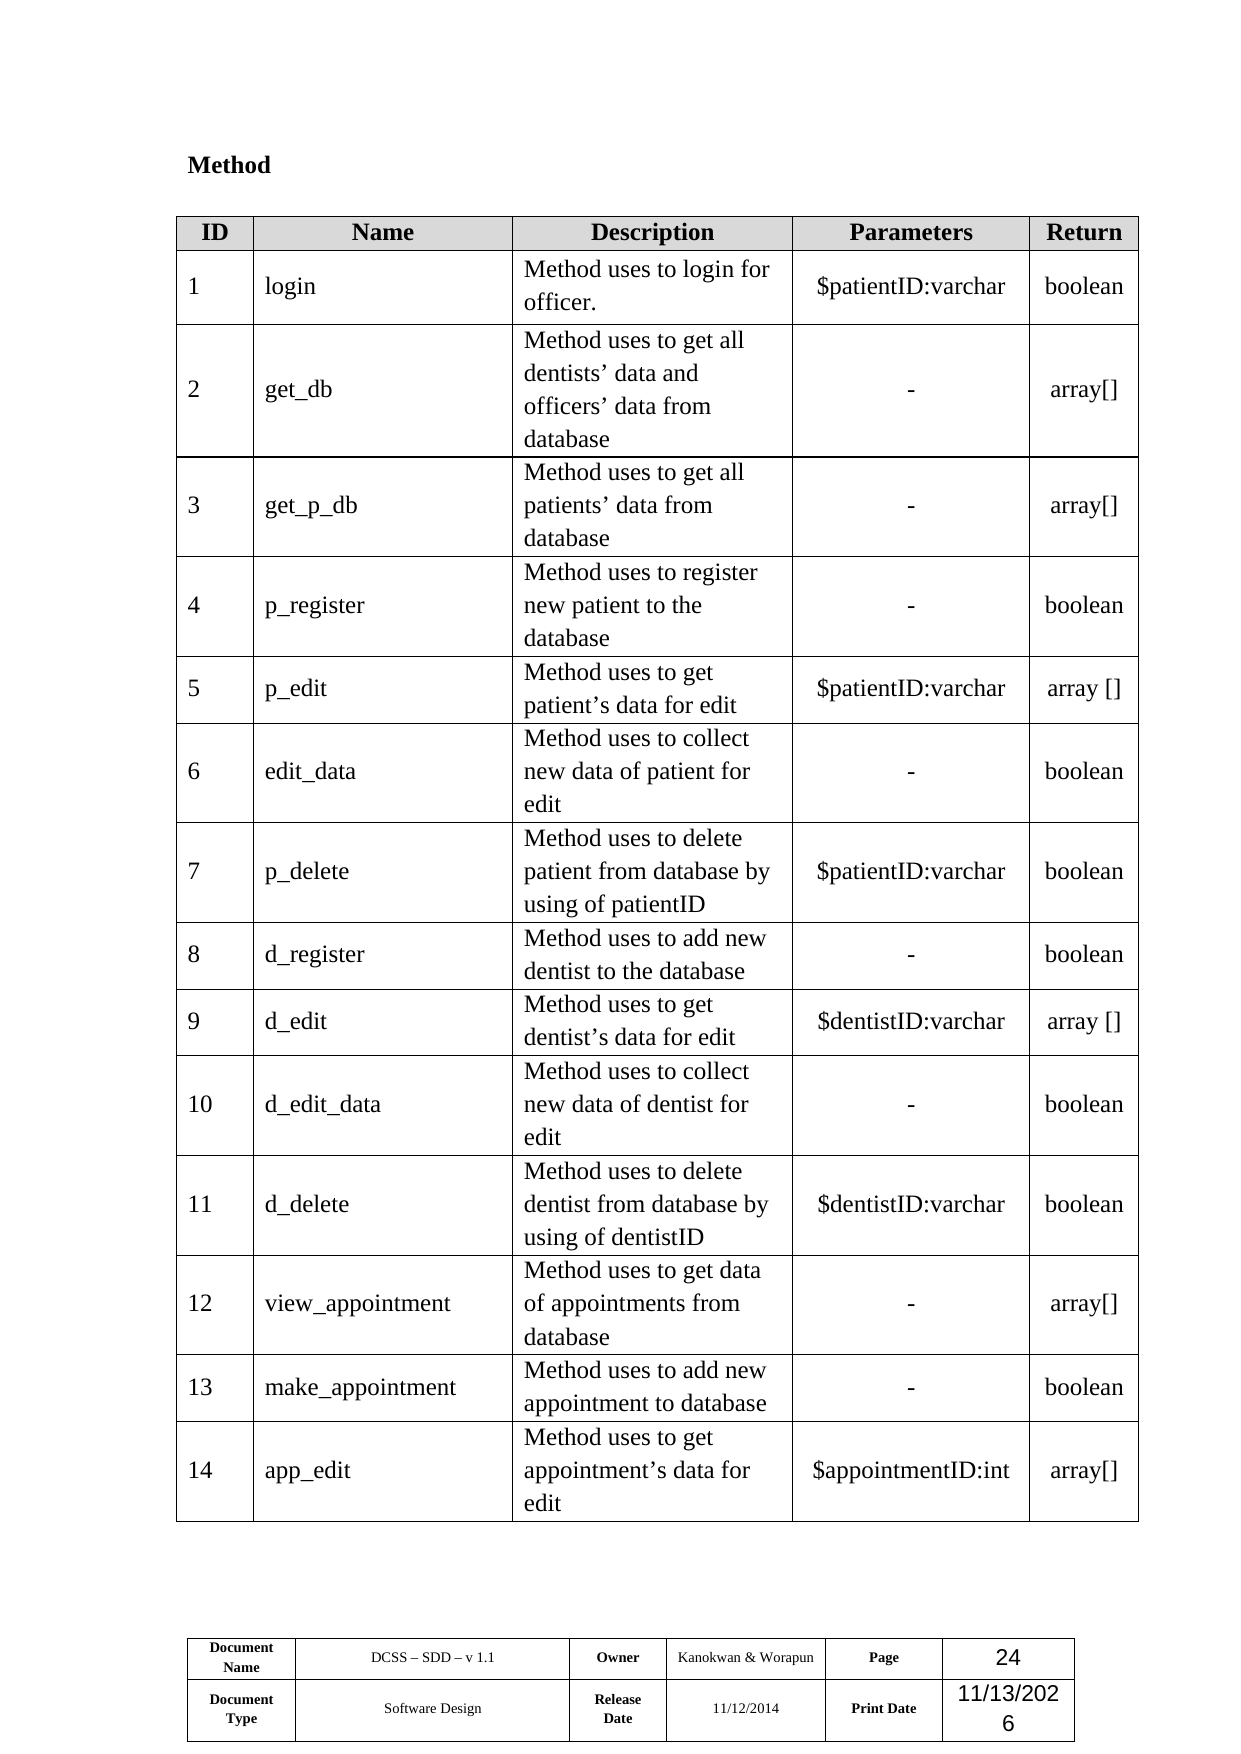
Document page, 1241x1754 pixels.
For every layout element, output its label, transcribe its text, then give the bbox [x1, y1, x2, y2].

table_header Return [1030, 217, 1138, 250]
table_cell get_db [254, 325, 512, 456]
table_cell boolean [1030, 1056, 1138, 1155]
table_cell - [793, 923, 1029, 988]
table_cell 14 [177, 1422, 253, 1521]
table_cell - [793, 1056, 1029, 1155]
table_cell 1 [177, 251, 253, 324]
table_cell - [793, 325, 1029, 456]
table_cell 6 [177, 724, 253, 822]
table_cell boolean [1030, 823, 1138, 922]
table_cell 5 [177, 657, 253, 722]
table_cell edit_data [254, 724, 512, 822]
table_cell boolean [1030, 251, 1138, 324]
table_cell Method uses to collect new data of dentist for edit [513, 1056, 792, 1155]
table_cell 9 [177, 990, 253, 1055]
table_cell $dentistID:varchar [793, 1156, 1029, 1254]
table_header ID [177, 217, 253, 250]
table_cell 13 [177, 1355, 253, 1421]
table_cell Method uses to delete dentist from database by using of dentistID [513, 1156, 792, 1254]
table_cell Method uses to get all patients’ data from database [513, 458, 792, 556]
table_cell $dentistID:varchar [793, 990, 1029, 1055]
table_cell boolean [1030, 1355, 1138, 1421]
table_cell Method uses to get data of appointments from database [513, 1256, 792, 1354]
table_cell d_edit [254, 990, 512, 1055]
table_cell array[] [1030, 458, 1138, 556]
table_cell p_edit [254, 657, 512, 722]
table_cell 4 [177, 557, 253, 656]
table_cell 12 [177, 1256, 253, 1354]
table_cell - [793, 458, 1029, 556]
table_cell make_appointment [254, 1355, 512, 1421]
table_cell 10 [177, 1056, 253, 1155]
table_cell Method uses to collect new data of patient for edit [513, 724, 792, 822]
table_cell p_delete [254, 823, 512, 922]
table_cell 7 [177, 823, 253, 922]
table_cell boolean [1030, 724, 1138, 822]
table_cell $patientID:varchar [793, 251, 1029, 324]
table_cell Method uses to register new patient to the database [513, 557, 792, 656]
table_cell Method uses to delete patient from database by using of patientID [513, 823, 792, 922]
table_cell get_p_db [254, 458, 512, 556]
table_cell array [] [1030, 657, 1138, 722]
table_header Parameters [793, 217, 1029, 250]
table_header Name [254, 217, 512, 250]
table_cell array [] [1030, 990, 1138, 1055]
table_cell - [793, 724, 1029, 822]
table_cell boolean [1030, 1156, 1138, 1254]
table_cell login [254, 251, 512, 324]
table_cell 3 [177, 458, 253, 556]
table_cell boolean [1030, 557, 1138, 656]
table_header Description [513, 217, 792, 250]
table_cell boolean [1030, 923, 1138, 988]
table_cell d_edit_data [254, 1056, 512, 1155]
table_cell d_delete [254, 1156, 512, 1254]
table_cell Method uses to get all dentists’ data and officers’ data from database [513, 325, 792, 456]
table_cell - [793, 1355, 1029, 1421]
table_cell app_edit [254, 1422, 512, 1521]
table_cell array[] [1030, 325, 1138, 456]
table_cell Method uses to login for officer. [513, 251, 792, 324]
table_cell $patientID:varchar [793, 657, 1029, 722]
table_cell $patientID:varchar [793, 823, 1029, 922]
table_cell Method uses to get dentist’s data for edit [513, 990, 792, 1055]
table_cell 11 [177, 1156, 253, 1254]
table_cell Method uses to get appointment’s data for edit [513, 1422, 792, 1521]
table_cell d_register [254, 923, 512, 988]
table_cell view_appointment [254, 1256, 512, 1354]
table_cell Method uses to add new dentist to the database [513, 923, 792, 988]
table_cell 8 [177, 923, 253, 988]
table_cell Method uses to add new appointment to database [513, 1355, 792, 1421]
table_cell p_register [254, 557, 512, 656]
table_cell - [793, 557, 1029, 656]
table_cell array[] [1030, 1256, 1138, 1354]
table_cell 2 [177, 325, 253, 456]
table_cell $appointmentID:int [793, 1422, 1029, 1521]
text Method [187, 150, 1053, 179]
table_cell - [793, 1256, 1029, 1354]
table_cell array[] [1030, 1422, 1138, 1521]
table_cell Method uses to get patient’s data for edit [513, 657, 792, 722]
